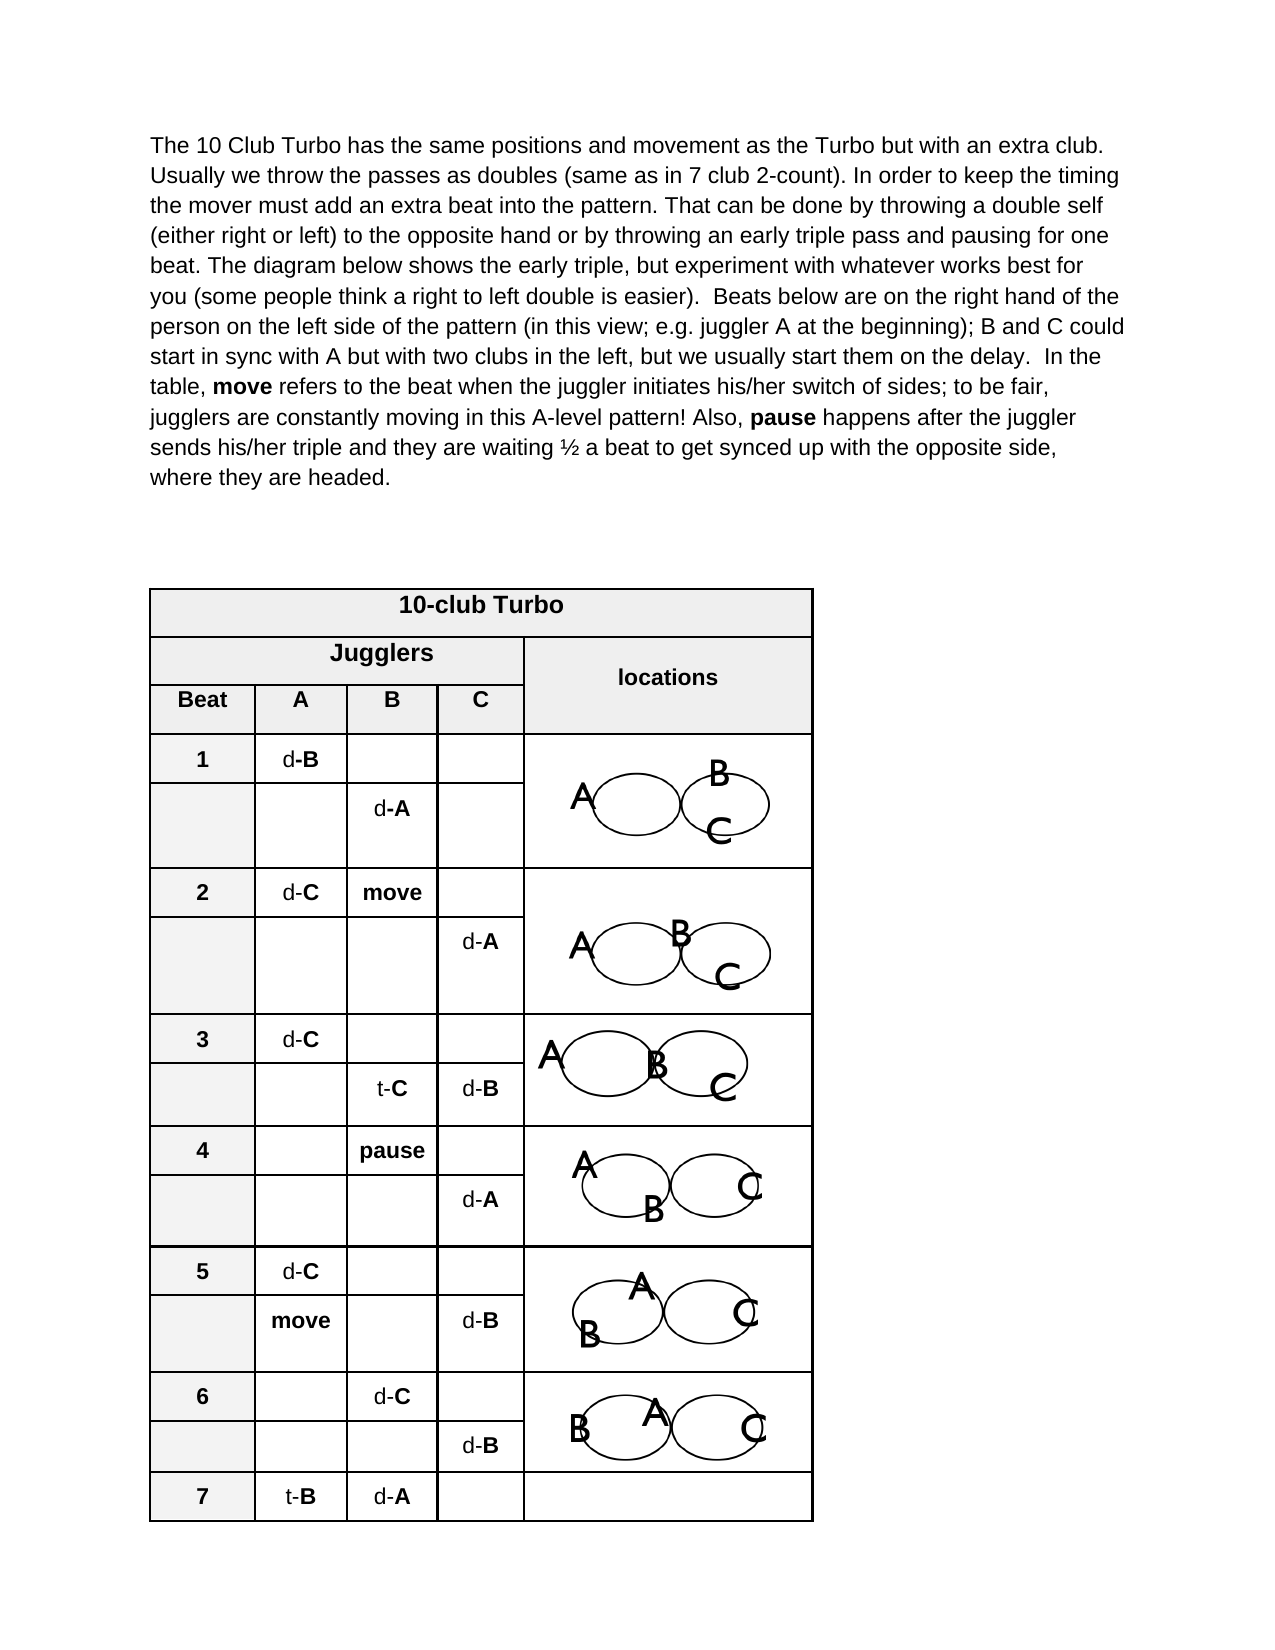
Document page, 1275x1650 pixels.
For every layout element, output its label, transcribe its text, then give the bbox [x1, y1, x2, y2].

table_cell 4 [151, 1127, 254, 1174]
table_cell [151, 918, 254, 1013]
table_cell [348, 735, 436, 782]
table_cell d-A [439, 918, 523, 1013]
table_cell d-A [348, 784, 436, 867]
table_cell d-B [439, 1422, 523, 1471]
table_cell d-A [348, 1473, 436, 1519]
table_cell [348, 1015, 436, 1062]
table_cell [439, 1127, 523, 1174]
table_cell Jugglers [151, 638, 523, 684]
table_cell [525, 1373, 811, 1471]
picture [533, 1025, 749, 1115]
table_cell [348, 1296, 436, 1371]
table_cell locations [525, 638, 811, 733]
table_cell 1 [151, 735, 254, 782]
table_cell [439, 1473, 523, 1519]
table_cell [256, 1422, 346, 1471]
table_cell d-C [256, 1015, 346, 1062]
table_cell [525, 1248, 811, 1371]
table_cell [348, 1422, 436, 1471]
table_cell C [439, 686, 523, 733]
table_cell d-B [439, 1064, 523, 1125]
table_cell [256, 784, 346, 867]
table_cell move [256, 1296, 346, 1371]
table_cell [525, 1015, 811, 1125]
table_cell B [348, 686, 436, 733]
table_cell [525, 1473, 811, 1519]
table_cell [348, 1248, 436, 1294]
text The 10 Club Turbo has the same positions and movement as the Turbo but with an extra club. Usually we throw the passes as doubles (same as in 7 club 2-count). In order to keep the timing the mover must add an extra beat into the pattern. That can be done by throwing a double self (either right or left) to the opposite hand or by throwing an early triple pass and pausing for one beat. The diagram below shows the early triple, but experiment with whatever works best for you (some people think a right to left double is easier). Beats below are on the right hand of the person on the left side of the pattern (in this view; e.g. juggler A at the beginning); B and C could start in sync with A but with two clubs in the left, but we usually start them on the delay. In the table, move refers to the beat when the juggler initiates his/her switch of sides; to be fair, jugglers are constantly moving in this A-level pattern! Also, pause happens after the juggler sends his/her triple and they are waiting ½ a beat to get synced up with the opposite side, where they are headed. [150, 132, 1125, 490]
table_cell t-B [256, 1473, 346, 1519]
table_cell 7 [151, 1473, 254, 1519]
table_cell [439, 869, 523, 916]
table_cell d-C [256, 1248, 346, 1294]
table_cell pause [348, 1127, 436, 1174]
table_cell move [348, 869, 436, 916]
picture [571, 1257, 765, 1361]
table_cell [439, 1373, 523, 1420]
table_cell [348, 1176, 436, 1245]
table_cell [525, 869, 811, 1013]
table_cell [525, 1127, 811, 1245]
table_cell d-A [439, 1176, 523, 1245]
table_cell [256, 1127, 346, 1174]
table_cell d-C [256, 869, 346, 916]
table_cell [256, 1176, 346, 1245]
table_cell [525, 735, 811, 867]
picture [563, 1383, 773, 1461]
table_cell [151, 1296, 254, 1371]
table_cell 3 [151, 1015, 254, 1062]
picture [567, 1137, 769, 1235]
table_cell [151, 1064, 254, 1125]
table_cell [439, 1015, 523, 1062]
picture [565, 745, 771, 857]
table_cell [439, 1248, 523, 1294]
table_cell [256, 1373, 346, 1420]
table_cell [348, 918, 436, 1013]
table_cell d-B [439, 1296, 523, 1371]
picture [564, 905, 772, 1003]
table_cell [439, 784, 523, 867]
table_cell [151, 1422, 254, 1471]
table_cell [256, 1064, 346, 1125]
table_cell d-B [256, 735, 346, 782]
table_cell [439, 735, 523, 782]
table_header 10-club Turbo [151, 590, 811, 636]
table_cell 5 [151, 1248, 254, 1294]
table_cell 2 [151, 869, 254, 916]
table_cell t-C [348, 1064, 436, 1125]
table_cell [151, 1176, 254, 1245]
table_cell A [256, 686, 346, 733]
table_cell d-C [348, 1373, 436, 1420]
table_cell [151, 784, 254, 867]
table_cell 6 [151, 1373, 254, 1420]
table_cell [256, 918, 346, 1013]
table_cell Beat [151, 686, 254, 733]
